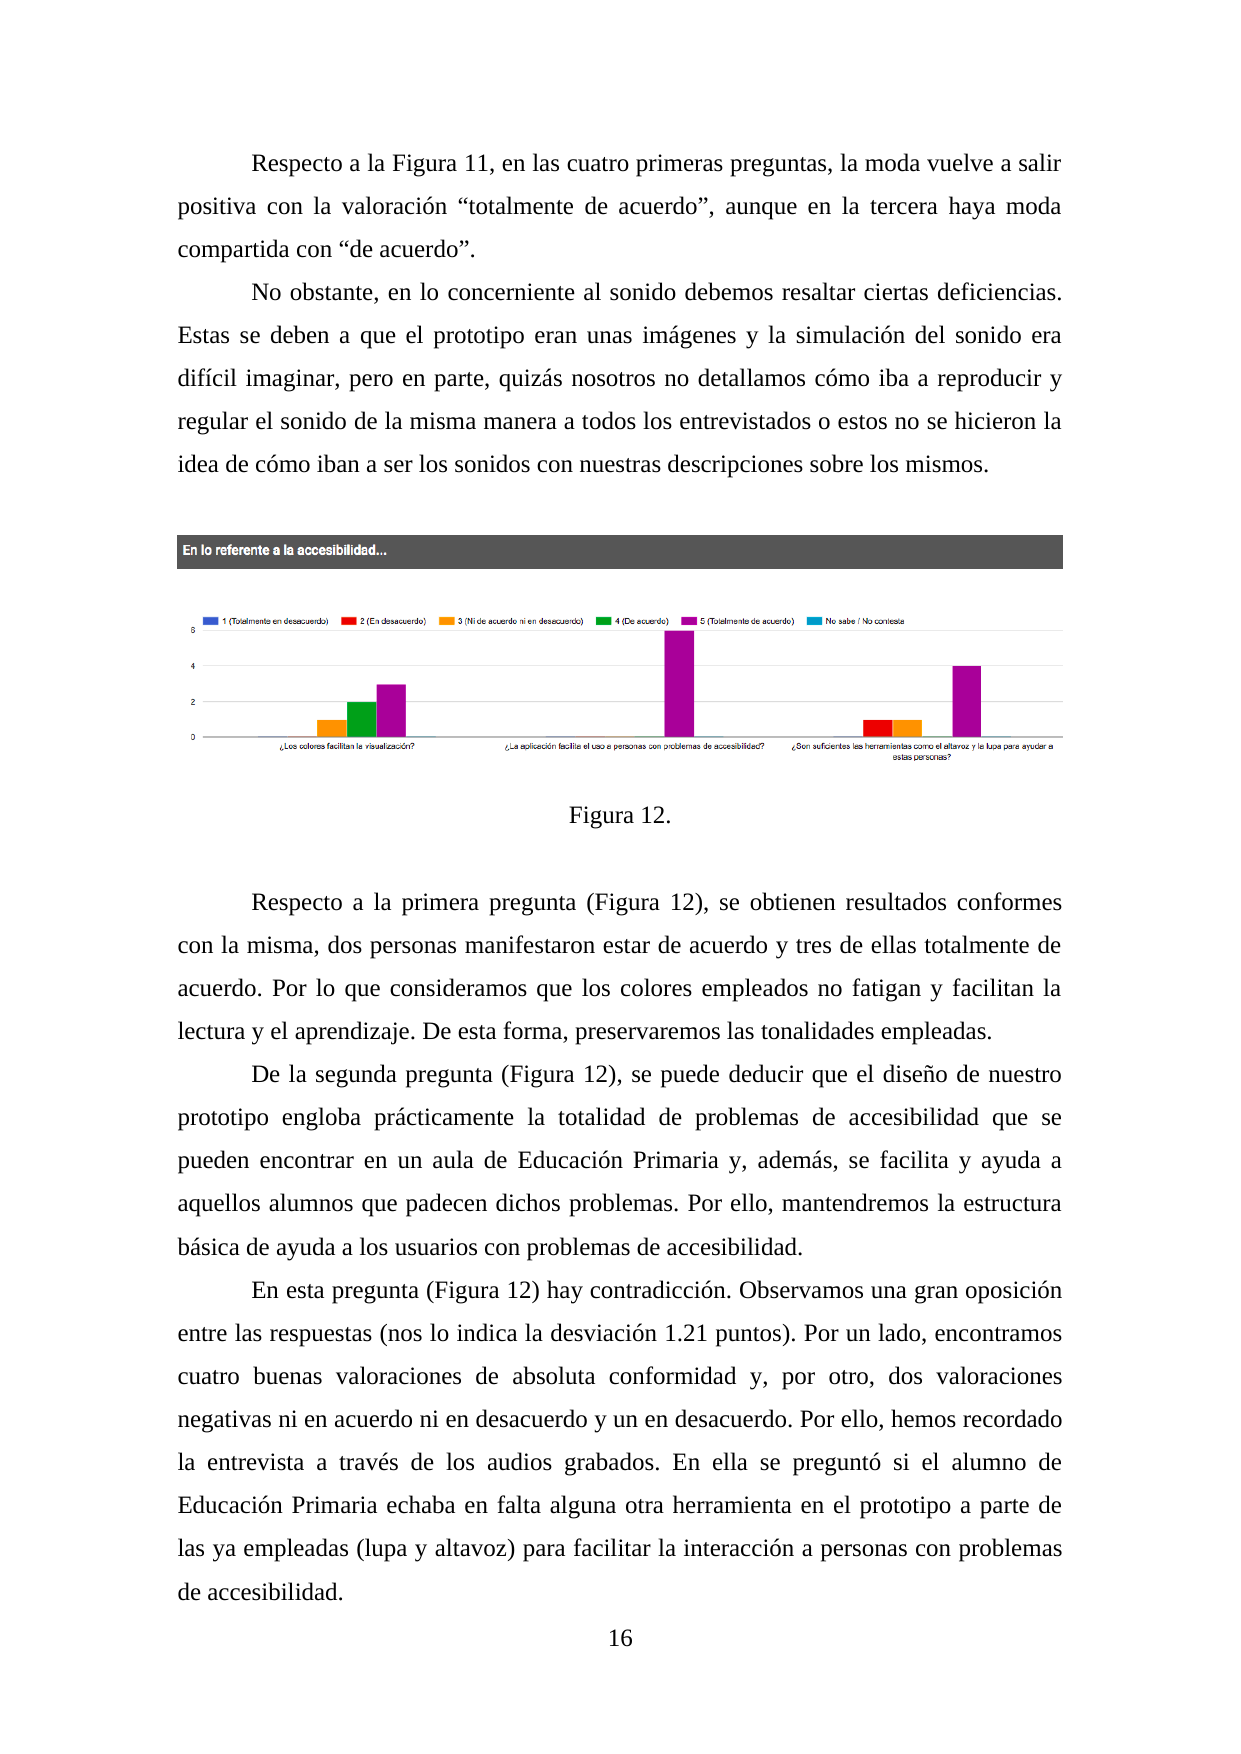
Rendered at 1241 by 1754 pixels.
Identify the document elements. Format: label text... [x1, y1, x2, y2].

text Figura 12. [177, 800, 1063, 829]
text En esta pregunta (Figura 12) hay contradicción. Observamos una gran oposición entre las respuestas (nos lo indica la desviación 1.21 puntos). Por un lado, encontramos cuatro buenas valoraciones de absoluta conformidad y, por otro, dos valoraciones negativas ni en acuerdo ni en desacuerdo y un en desacuerdo. Por ello, hemos recordado la entrevista a través de los audios grabados. En ella se preguntó si el alumno de Educación Primaria echaba en falta alguna otra herramienta en el prototipo a parte de las ya empleadas (lupa y altavoz) para facilitar la interacción a personas con problemas de accesibilidad. [177, 1275, 1063, 1605]
text De la segunda pregunta (Figura 12), se puede deducir que el diseño de nuestro prototipo engloba prácticamente la totalidad de problemas de accesibilidad que se pueden encontrar en un aula de Educación Primaria y, además, se facilita y ayuda a aquellos alumnos que padecen dichos problemas. Por ello, mantendremos la estructura básica de ayuda a los usuarios con problemas de accesibilidad. [177, 1059, 1063, 1260]
text No obstante, en lo concerniente al sonido debemos resaltar ciertas deficiencias. Estas se deben a que el prototipo eran unas imágenes y la simulación del sonido era difícil imaginar, pero en parte, quizás nosotros no detallamos cómo iba a reproducir y regular el sonido de la misma manera a todos los entrevistados o estos no se hicieron la idea de cómo iban a ser los sonidos con nuestras descripciones sobre los mismos. [177, 277, 1063, 478]
picture [177, 535, 1063, 786]
text Respecto a la primera pregunta (Figura 12), se obtienen resultados conformes con la misma, dos personas manifestaron estar de acuerdo y tres de ellas totalmente de acuerdo. Por lo que consideramos que los colores empleados no fatigan y facilitan la lectura y el aprendizaje. De esta forma, preservaremos las tonalidades empleadas. [177, 887, 1063, 1045]
text Respecto a la Figura 11, en las cuatro primeras preguntas, la moda vuelve a salir positiva con la valoración “totalmente de acuerdo”, aunque en la tercera haya moda compartida con “de acuerdo”. [177, 148, 1063, 263]
